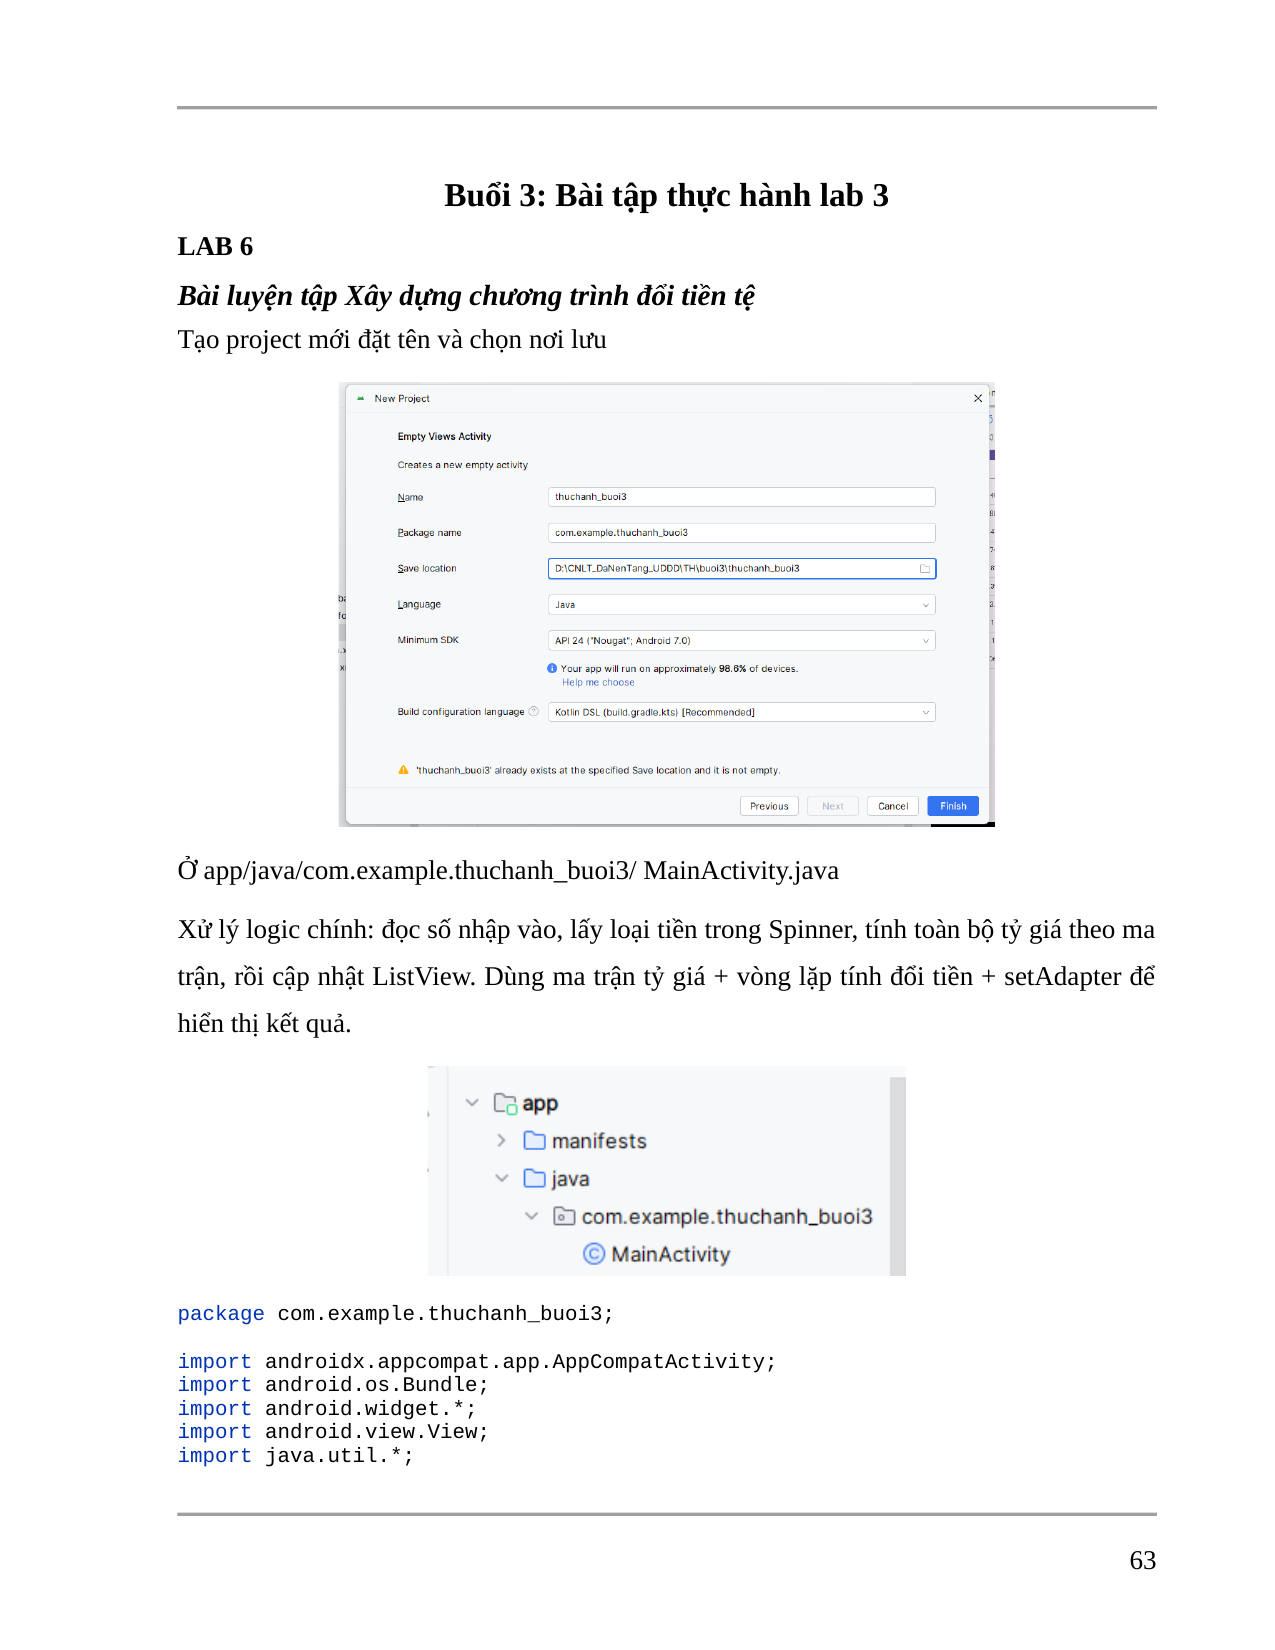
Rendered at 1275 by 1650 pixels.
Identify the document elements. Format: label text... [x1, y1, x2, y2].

subtitle Buổi 3: Bài tập thực hành lab 3 [177, 175, 1156, 213]
subtitle Bài luyện tập Xây dựng chương trình đổi tiền tệ [177, 278, 1156, 311]
text Xử lý logic chính: đọc số nhập vào, lấy loại tiền trong Spinner, tính toàn bộ tỷ giá theo ma trận, rồi cập nhật ListView. Dùng ma trận tỷ giá + vòng lặp tính đổi tiền + setAdapter để hiển thị kết quả. [177, 913, 1156, 1038]
picture [338, 382, 995, 827]
text Tạo project mới đặt tên và chọn nơi lưu [177, 324, 1156, 355]
picture [427, 1066, 906, 1276]
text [177, 1303, 1156, 1492]
text Ở app/java/com.example.thuchanh_buoi3/ MainActivity.java [177, 854, 1156, 885]
subtitle LAB 6 [177, 230, 1156, 261]
